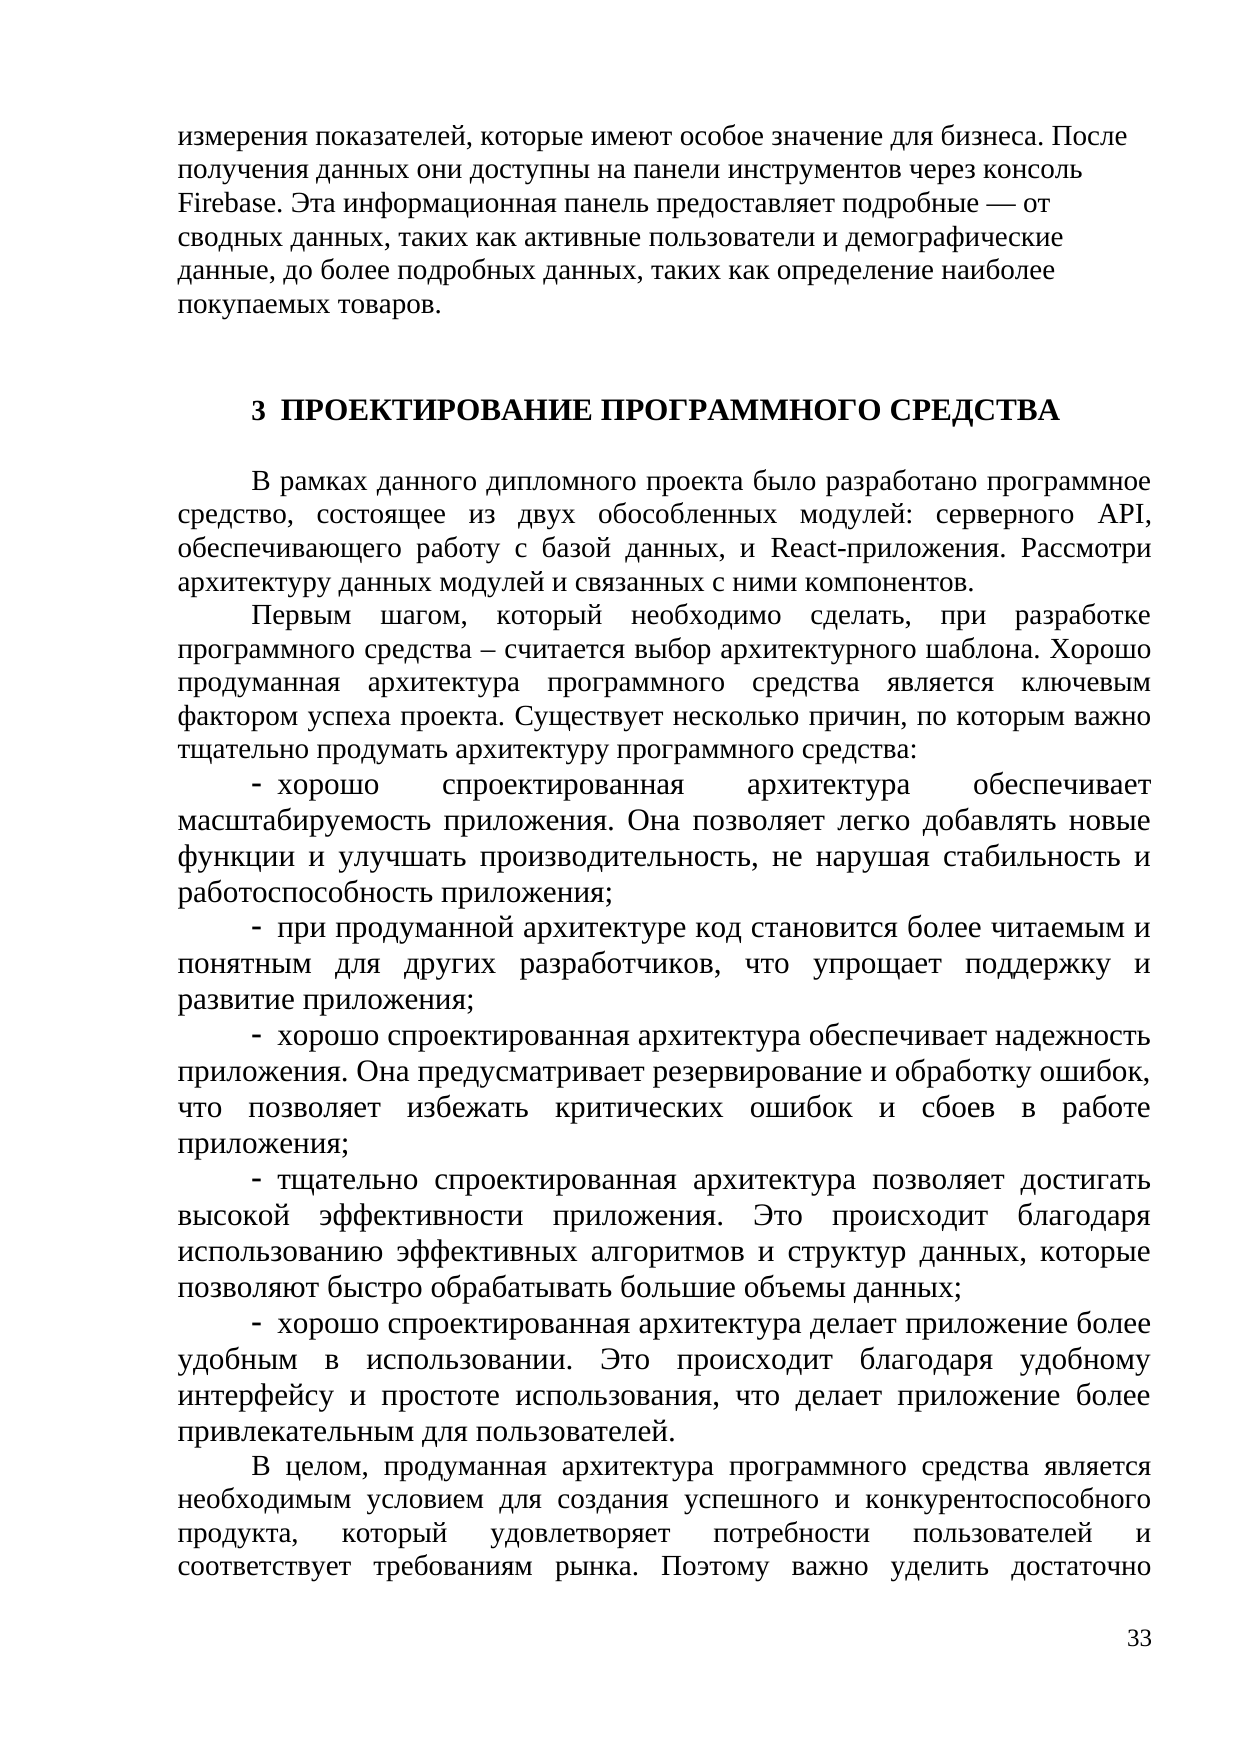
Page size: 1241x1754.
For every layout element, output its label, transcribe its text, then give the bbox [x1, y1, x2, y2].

text получения данных они доступны на панели инструментов через консоль [177, 152, 1152, 185]
text хорошо спроектированная архитектура обеспечивает масштабируемость приложения. Она позволяет легко добавлять новые функции и улучшать производительность, не нарушая стабильность и работоспособность приложения; [177, 765, 1152, 909]
title ПРОЕКТИРОВАНИЕ ПРОГРАММНОГО СРЕДСТВА [251, 391, 1152, 427]
text измерения показателей, которые имеют особое значение для бизнеса. После [177, 118, 1152, 152]
text сводных данных, таких как активные пользователи и демографические [177, 219, 1152, 252]
text данные, до более подробных данных, таких как определение наиболее [177, 252, 1152, 286]
text хорошо спроектированная архитектура обеспечивает надежность приложения. Она предусматривает резервирование и обработку ошибок, что позволяет избежать критических ошибок и сбоев в работе приложения; [177, 1017, 1152, 1160]
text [177, 1448, 1152, 1582]
text Firebase. Эта информационная панель предоставляет подробные — от [177, 185, 1152, 219]
text В рамках данного дипломного проекта было разработано программное средство, состоящее из двух обособленных модулей: серверного API, обеспечивающего работу с базой данных, и React-приложения. Рассмотри архитектуру данных модулей и связанных с ними компонентов. [177, 463, 1152, 597]
text хорошо спроектированная архитектура делает приложение более удобным в использовании. Это происходит благодаря удобному интерфейсу и простоте использования, что делает приложение более привлекательным для пользователей. [177, 1304, 1152, 1448]
text покупаемых товаров. [177, 286, 1152, 319]
text при продуманной архитектуре код становится более читаемым и понятным для других разработчиков, что упрощает поддержку и развитие приложения; [177, 909, 1152, 1017]
text тщательно спроектированная архитектура позволяет достигать высокой эффективности приложения. Это происходит благодаря использованию эффективных алгоритмов и структур данных, которые позволяют быстро обрабатывать большие объемы данных; [177, 1160, 1152, 1304]
text Первым шагом, который необходимо сделать, при разработке программного средства – считается выбор архитектурного шаблона. Хорошо продуманная архитектура программного средства является ключевым фактором успеха проекта. Существует несколько причин, по которым важно тщательно продумать архитектуру программного средства: [177, 597, 1152, 765]
